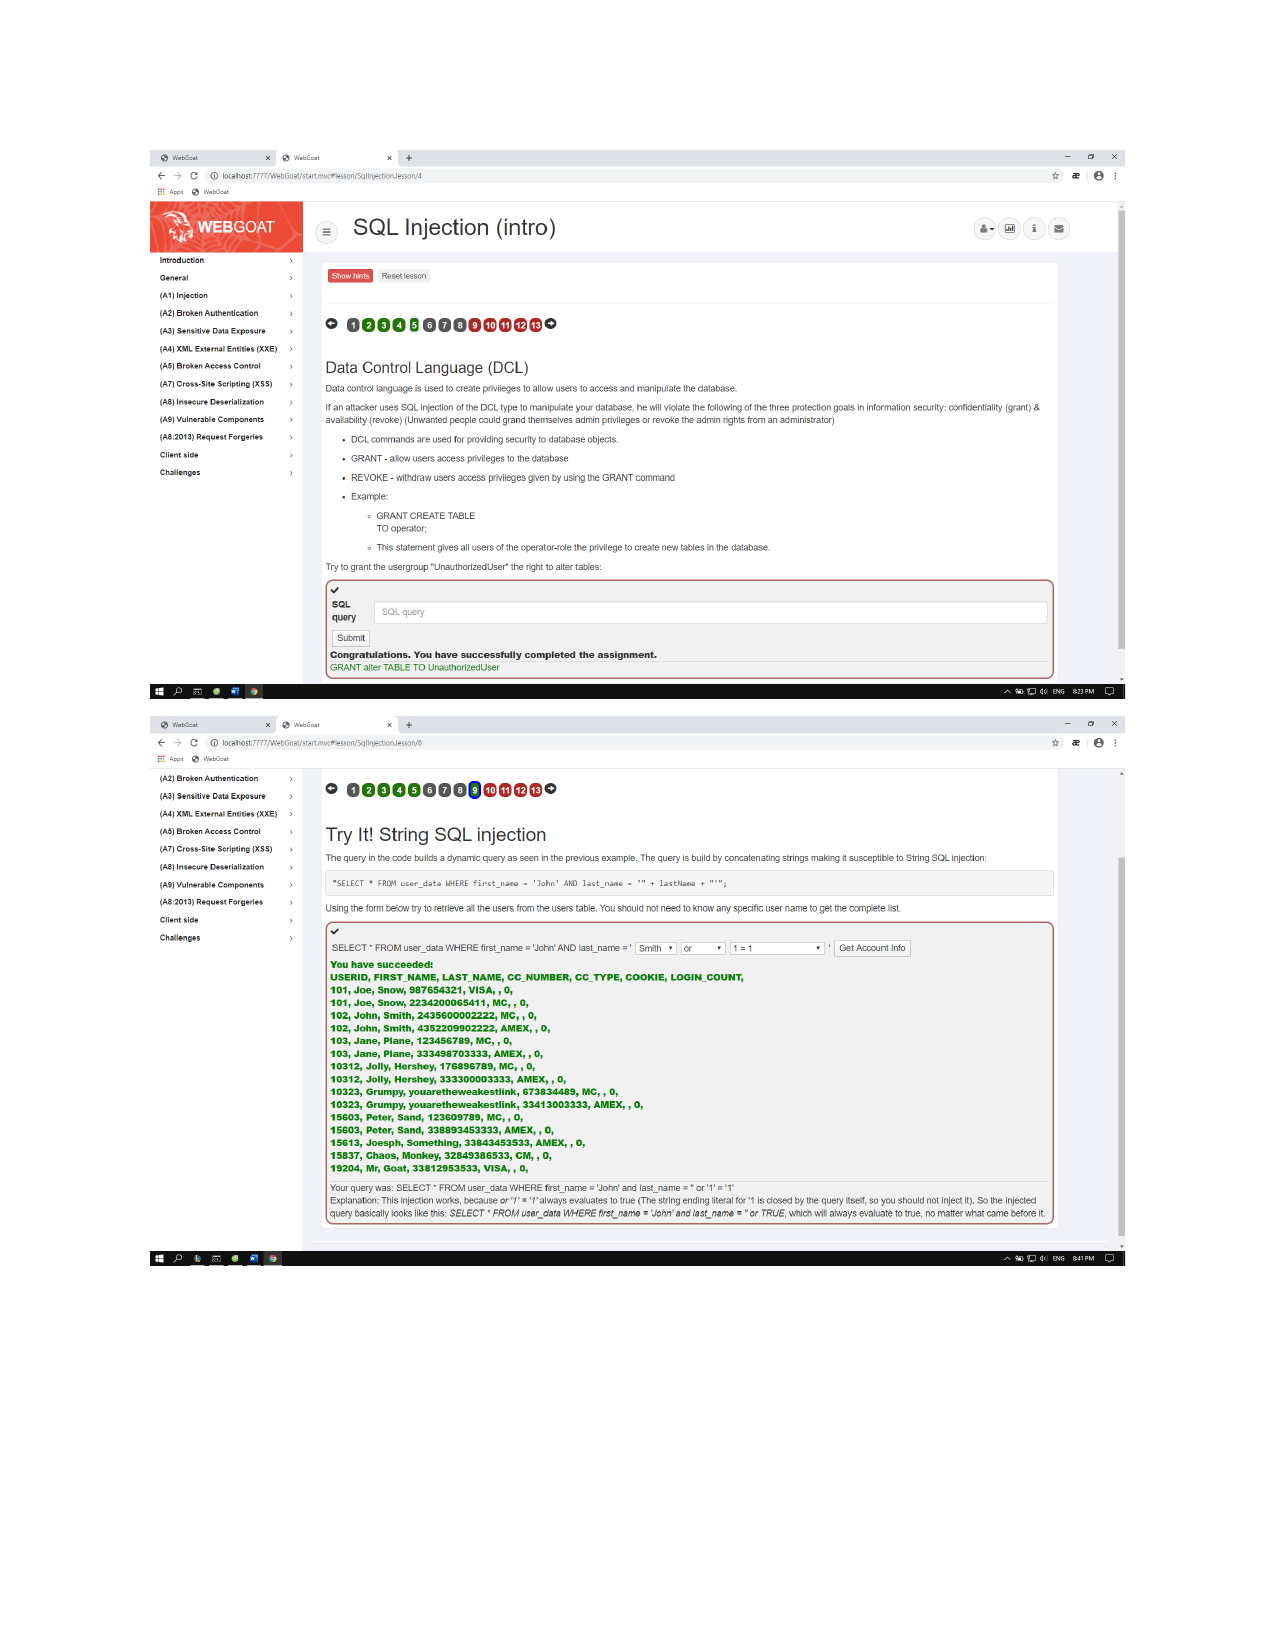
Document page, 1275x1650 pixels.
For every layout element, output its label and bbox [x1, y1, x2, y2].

picture [150, 716, 1125, 1266]
picture [150, 150, 1125, 699]
